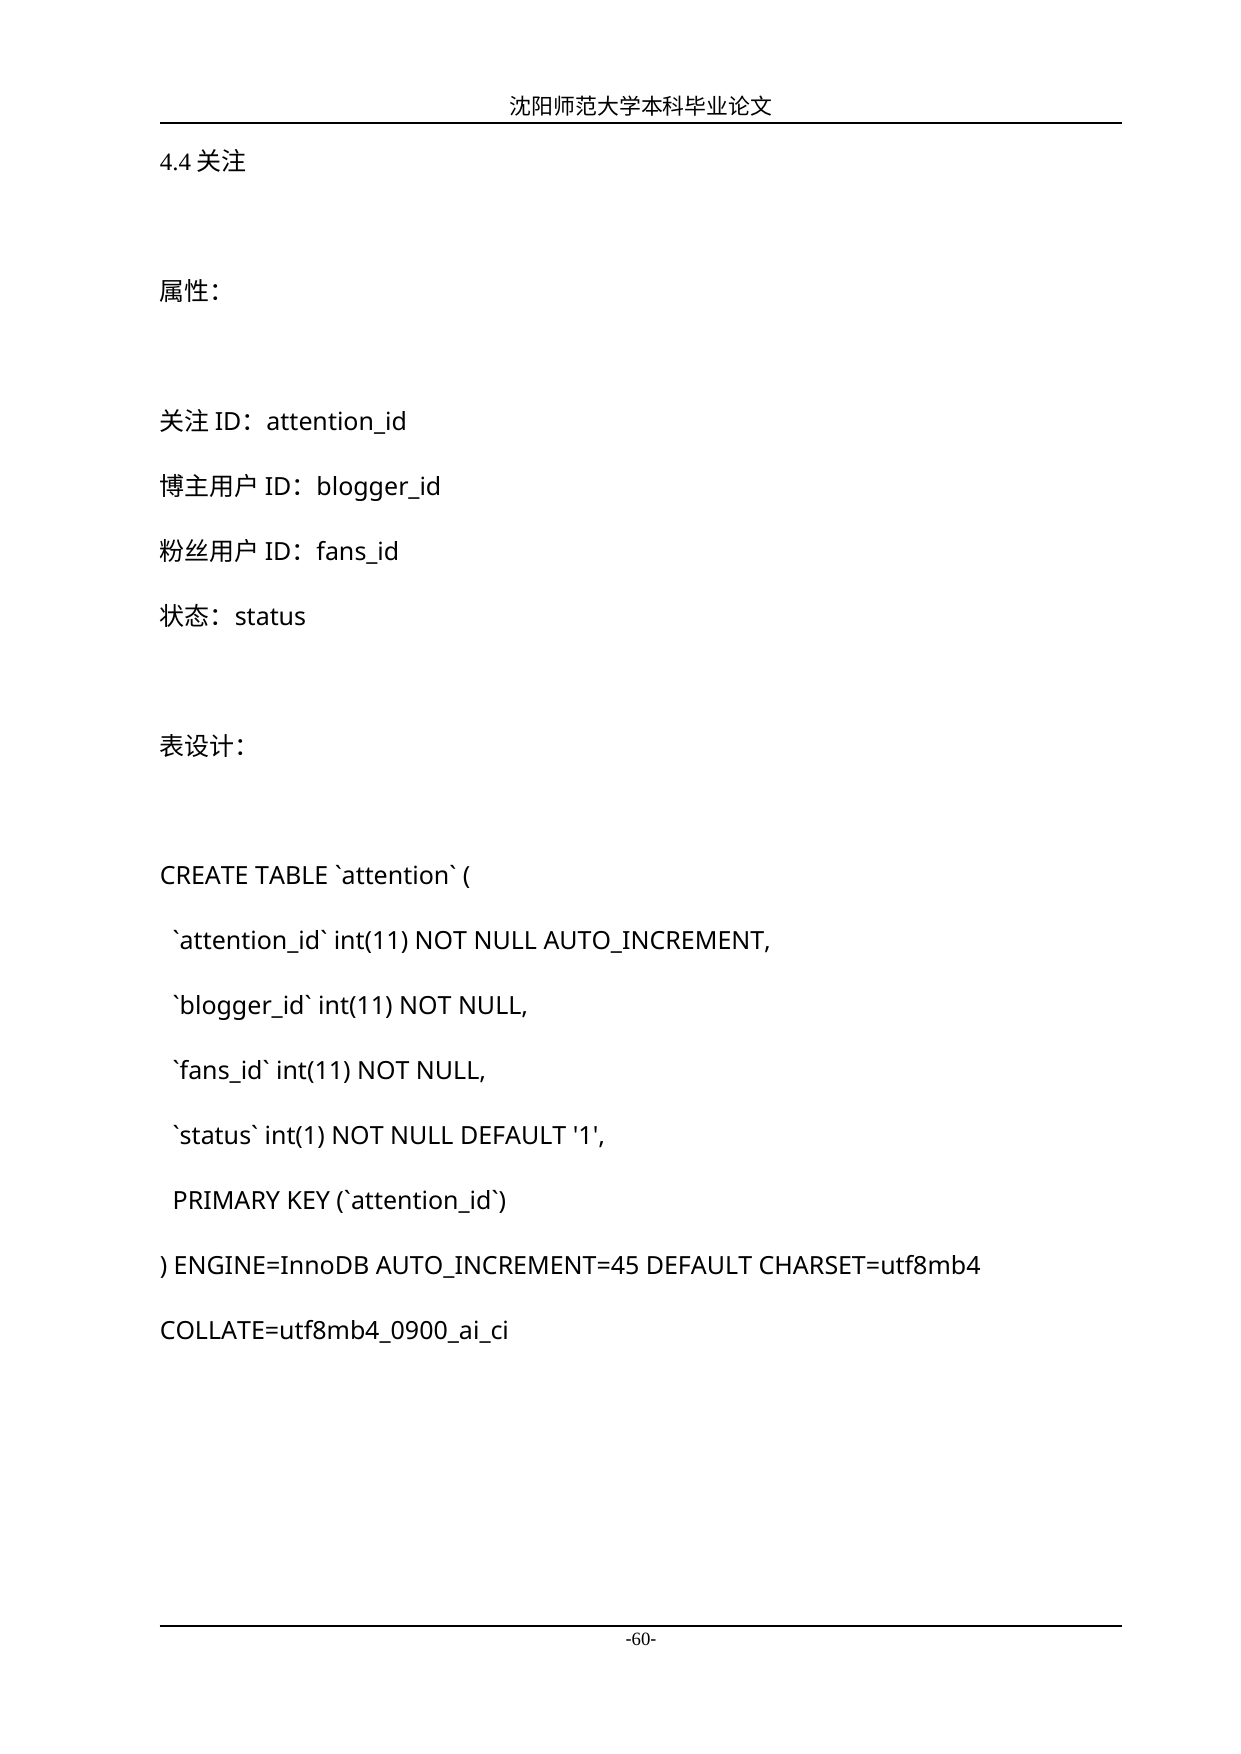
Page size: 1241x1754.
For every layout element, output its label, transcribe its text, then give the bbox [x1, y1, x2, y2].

text ) ENGINE=InnoDB AUTO_INCREMENT=45 DEFAULT CHARSET=utf8mb4 COLLATE=utf8mb4_0900_ai_ci [159, 1232, 1122, 1362]
text `status` int(1) NOT NULL DEFAULT '1', [159, 1102, 1122, 1167]
text PRIMARY KEY (`attention_id`) [159, 1167, 1122, 1232]
text 博主用户ID：blogger_id [159, 452, 1122, 517]
subtitle 4.4关注 [159, 127, 1122, 192]
text `blogger_id` int(11) NOT NULL, [159, 972, 1122, 1037]
text CREATE TABLE `attention` ( [159, 842, 1122, 907]
text `attention_id` int(11) NOT NULL AUTO_INCREMENT, [159, 907, 1122, 972]
text 状态：status [159, 582, 1122, 647]
text 关注ID：attention_id [159, 387, 1122, 452]
text `fans_id` int(11) NOT NULL, [159, 1037, 1122, 1102]
text 属性： [159, 257, 1122, 322]
text 表设计： [159, 712, 1122, 777]
text 粉丝用户ID：fans_id [159, 517, 1122, 582]
